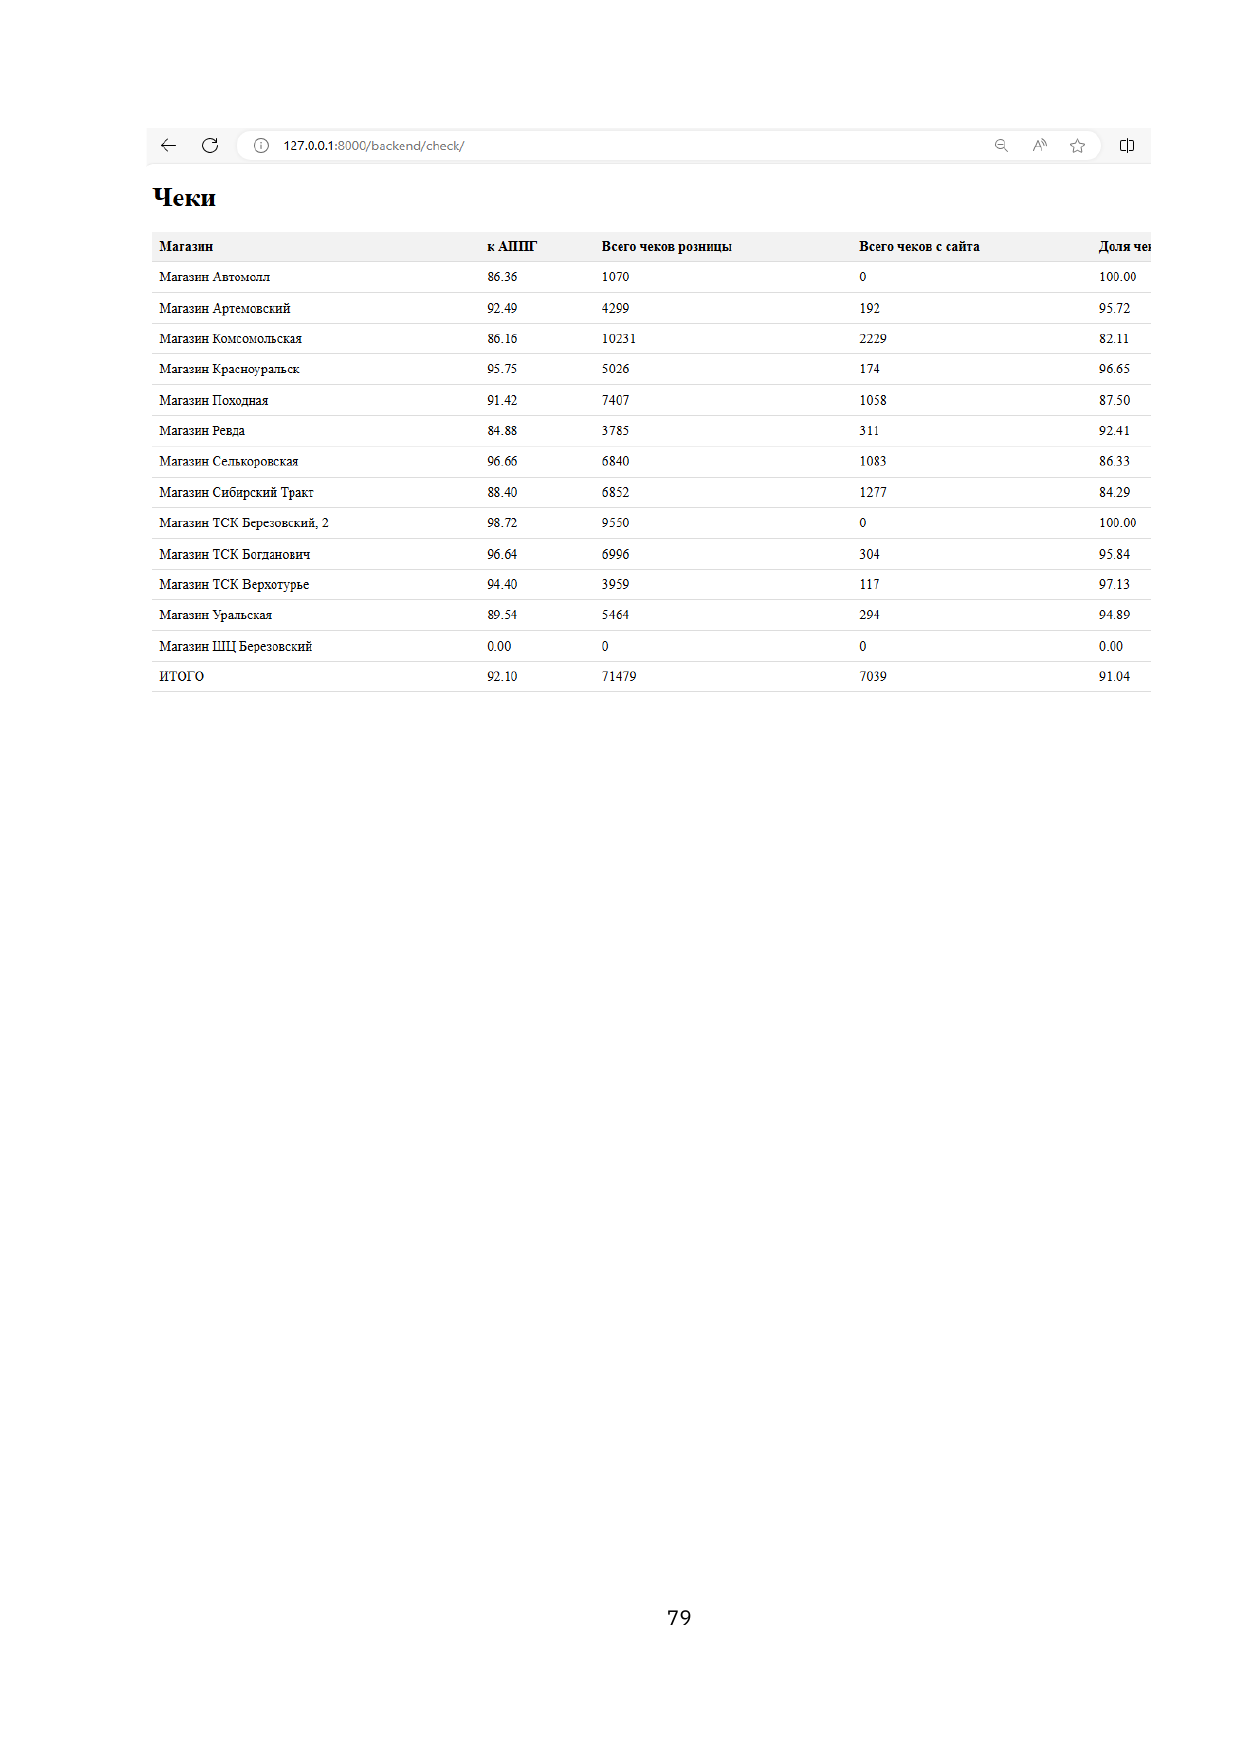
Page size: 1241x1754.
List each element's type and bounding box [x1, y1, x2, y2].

picture [146, 128, 1151, 728]
